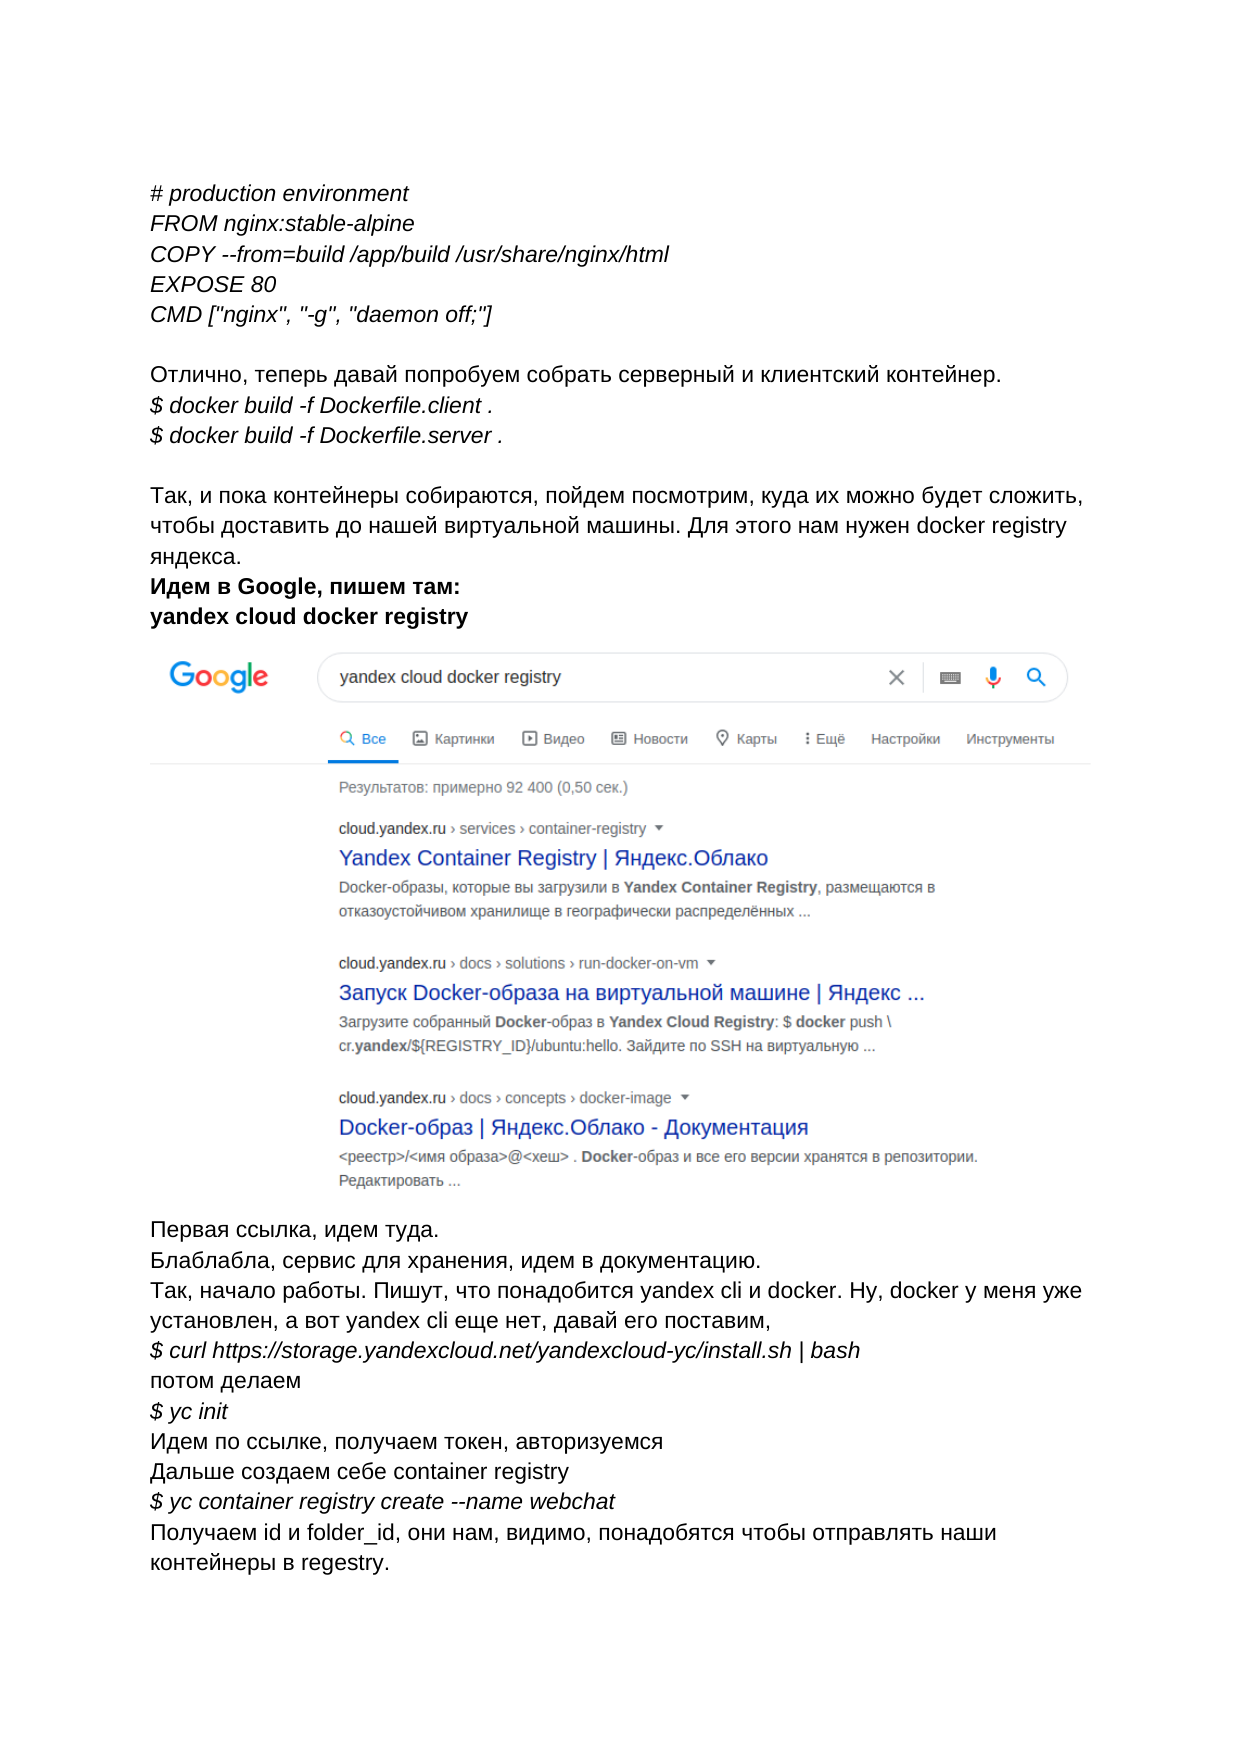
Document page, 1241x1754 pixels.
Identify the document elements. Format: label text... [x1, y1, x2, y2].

text yandex cloud docker registry [150, 603, 1090, 629]
text $ yc container registry create --name webchat [150, 1488, 1090, 1514]
text Идем по ссылке, получаем токен, авторизуемся [150, 1428, 1090, 1454]
text # production environment [150, 180, 1090, 207]
text $ docker build -f Dockerfile.server . [150, 422, 1090, 448]
text Отлично, теперь давай попробуем собрать серверный и клиентский контейнер. [150, 361, 1090, 388]
text Так, начало работы. Пишут, что понадобится yandex cli и docker. Ну, docker у меня уже установлен, а вот yandex cli еще нет, давай его поставим, [150, 1277, 1090, 1333]
text Получаем id и folder_id, они нам, видимо, понадобятся чтобы отправлять наши контейнеры в regestry. [150, 1518, 1090, 1575]
text $ curl https://storage.yandexcloud.net/yandexcloud-yc/install.sh | bash [150, 1337, 1090, 1363]
text FROM nginx:stable-alpine [150, 210, 1090, 237]
text $ yc init [150, 1398, 1090, 1424]
text Первая ссылка, идем туда. [150, 1216, 1090, 1243]
text Дальше создаем себе container registry [150, 1458, 1090, 1484]
text $ docker build -f Dockerfile.client . [150, 392, 1090, 418]
text потом делаем [150, 1367, 1090, 1394]
text Блаблабла, сервис для хранения, идем в документацию. [150, 1247, 1090, 1273]
picture [150, 633, 1091, 1213]
text CMD ["nginx", "-g", "daemon off;"] [150, 301, 1090, 327]
text EXPOSE 80 [150, 271, 1090, 297]
text COPY --from=build /app/build /usr/share/nginx/html [150, 241, 1090, 267]
text Так, и пока контейнеры собираются, пойдем посмотрим, куда их можно будет сложить, чтобы доставить до нашей виртуальной машины. Для этого нам нужен docker registry яндекса. [150, 482, 1090, 569]
text Идем в Google, пишем там: [150, 573, 1090, 599]
